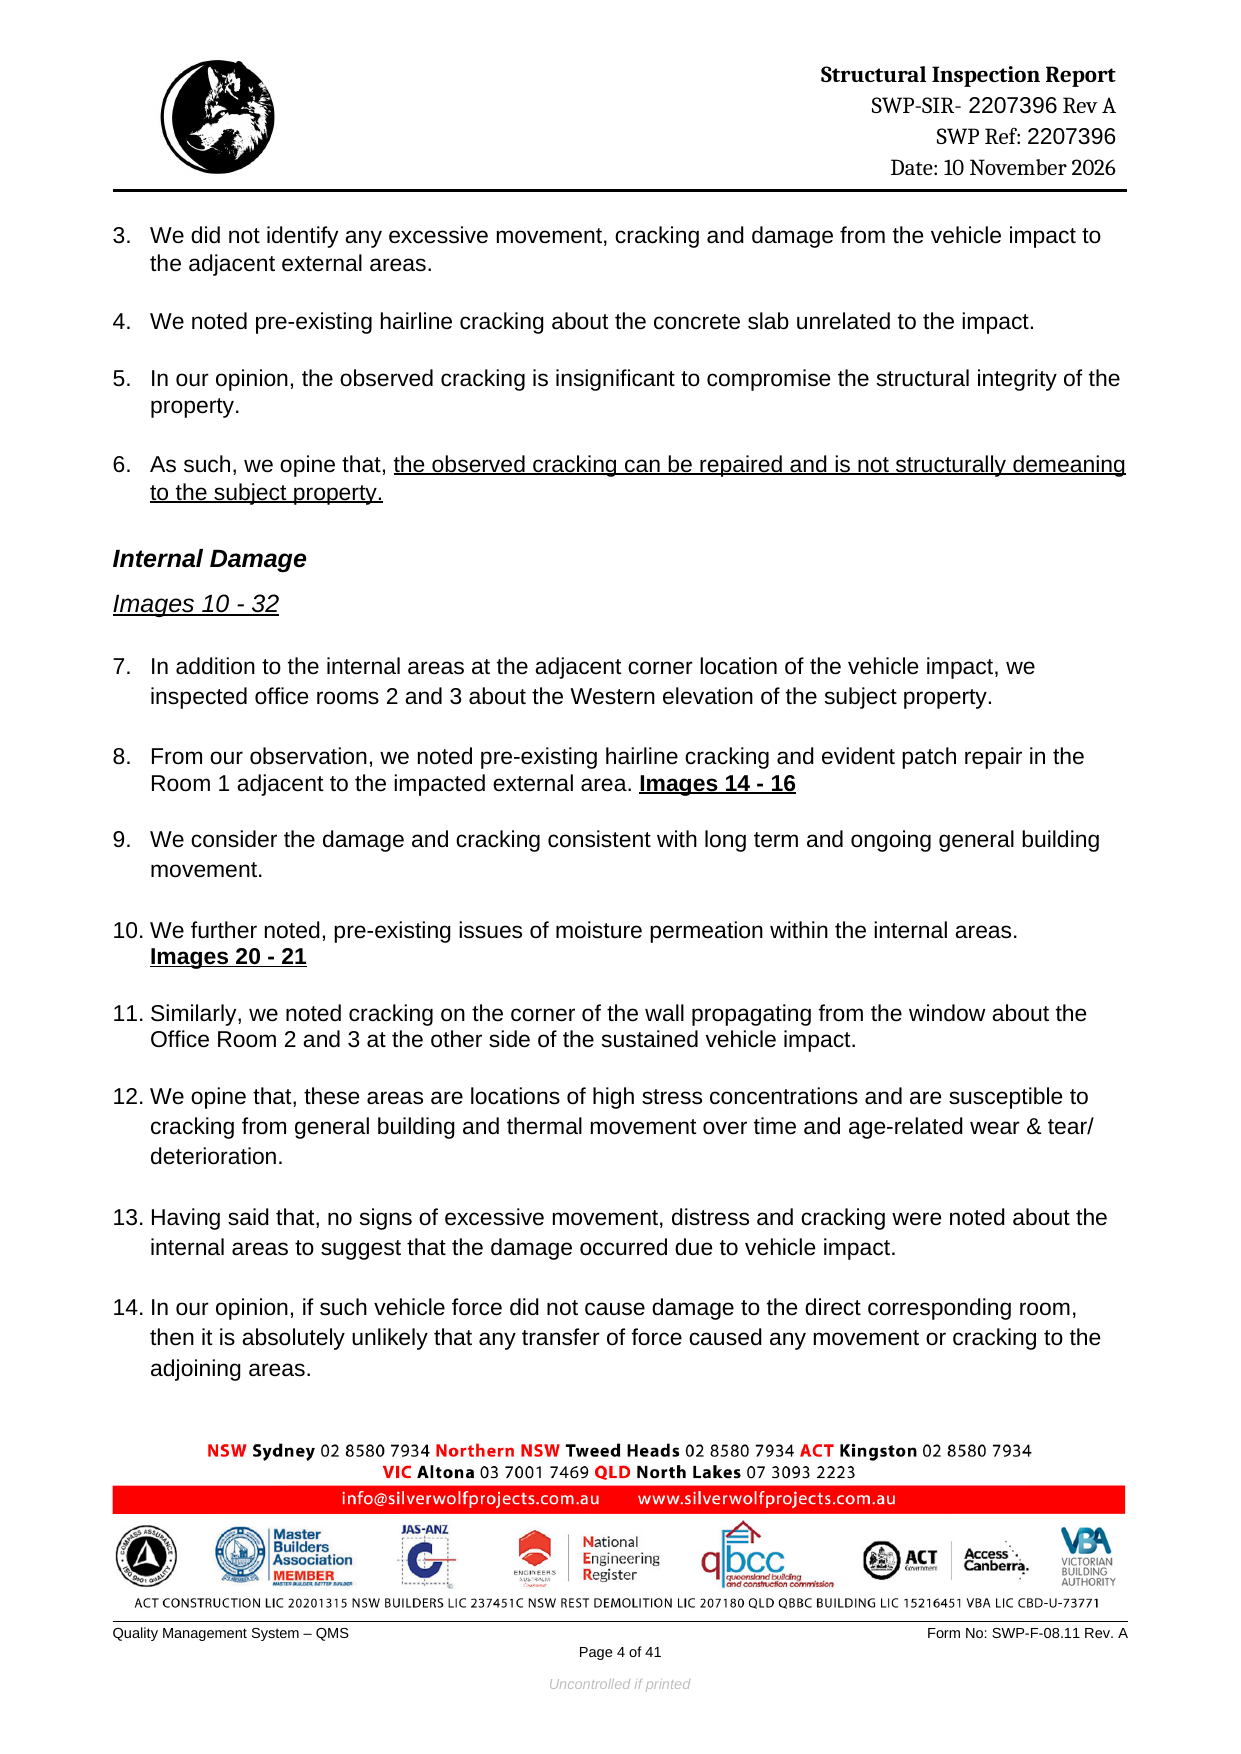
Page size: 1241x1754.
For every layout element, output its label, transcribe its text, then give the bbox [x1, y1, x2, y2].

subtitle Internal Damage [112, 544, 1128, 573]
list As such, we opine that, the observed cracking can be repaired and is not structurally demeaning to the subject property. [112, 451, 1128, 505]
list We further noted, pre-existing issues of moisture permeation within the internal areas. Images 20 - 21 [112, 917, 1128, 969]
list From our observation, we noted pre-existing hairline cracking and evident patch repair in the Room 1 adjacent to the impacted external area. Images 14 - 16 [112, 743, 1128, 796]
list We noted pre-existing hairline cracking about the concrete slab unrelated to the impact. [112, 308, 1128, 334]
list In our opinion, if such vehicle force did not cause damage to the direct corresponding room, then it is absolutely unlikely that any transfer of force caused any movement or cracking to the adjoining areas. [112, 1294, 1128, 1381]
list In our opinion, the observed cracking is insignificant to compromise the structural integrity of the property. [112, 364, 1128, 419]
list Similarly, we noted cracking on the corner of the wall propagating from the window about the Office Room 2 and 3 at the other side of the sustained vehicle impact. [112, 1000, 1128, 1052]
picture [112, 1425, 1126, 1618]
list In addition to the internal areas at the adjacent corner location of the vehicle impact, we inspected office rooms 2 and 3 about the Western elevation of the subject property. [112, 653, 1128, 709]
list We did not identify any excessive movement, cracking and damage from the vehicle impact to the adjacent external areas. [112, 222, 1128, 276]
list Having said that, no signs of excessive movement, distress and cracking were noted about the internal areas to suggest that the damage occurred due to vehicle impact. [112, 1203, 1128, 1260]
list We consider the damage and cracking consistent with long term and ongoing general building movement. [112, 826, 1128, 883]
list We opine that, these areas are locations of high stress concentrations and are susceptible to cracking from general building and thermal movement over time and age-related wear & tear/ deterioration. [112, 1083, 1128, 1169]
picture [123, 56, 301, 181]
subtitle Images 10 - 32 [112, 589, 1128, 618]
